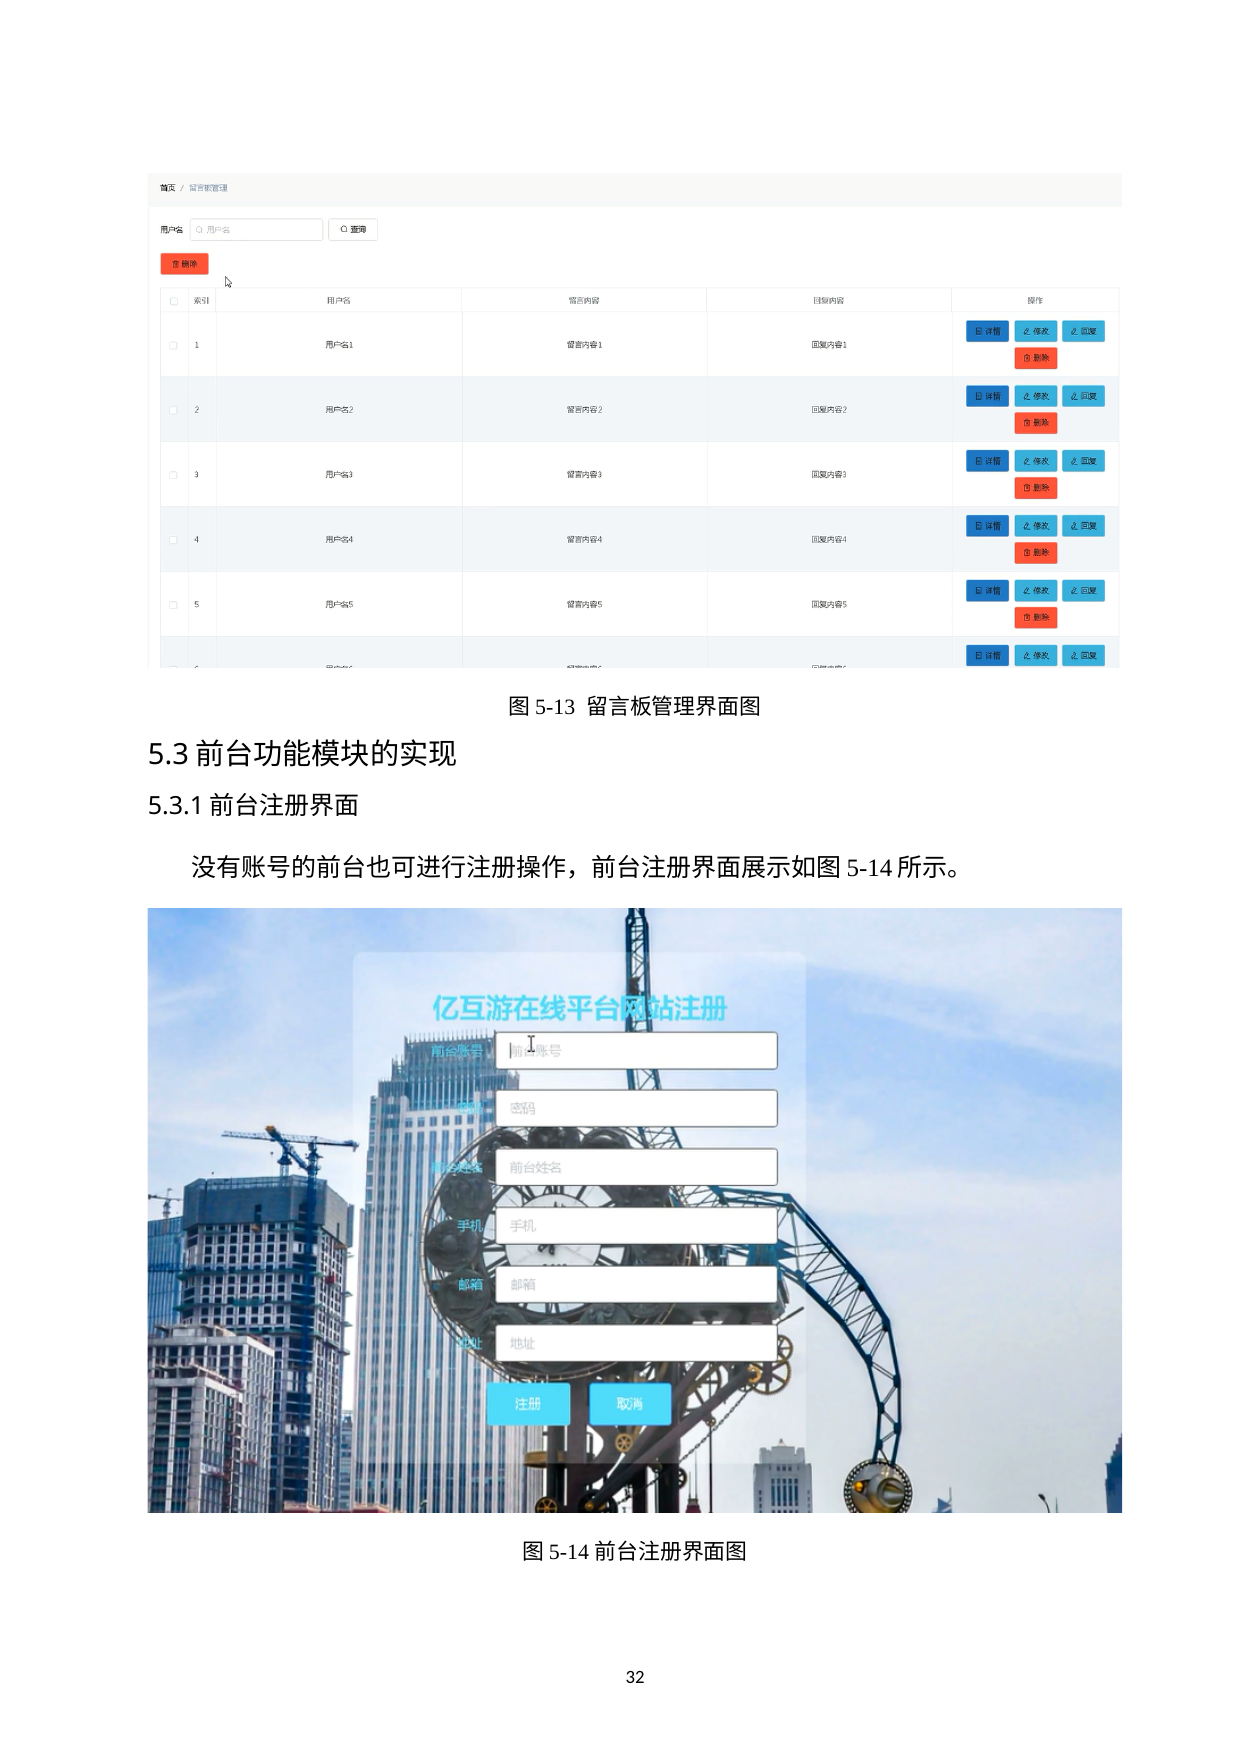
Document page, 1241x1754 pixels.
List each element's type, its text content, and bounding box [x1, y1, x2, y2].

subtitle 5.3前台功能模块的实现 [148, 730, 1122, 773]
text 图5-13 留言板管理界面图 [148, 688, 1122, 721]
picture [147, 173, 1123, 668]
picture [147, 908, 1123, 1513]
subtitle 5.3.1前台注册界面 [148, 786, 1122, 822]
text 图5-14 前台注册界面图 [148, 1534, 1122, 1566]
text 没有账号的前台也可进行注册操作，前台注册界面展示如图5-14所示。 [148, 833, 1122, 898]
